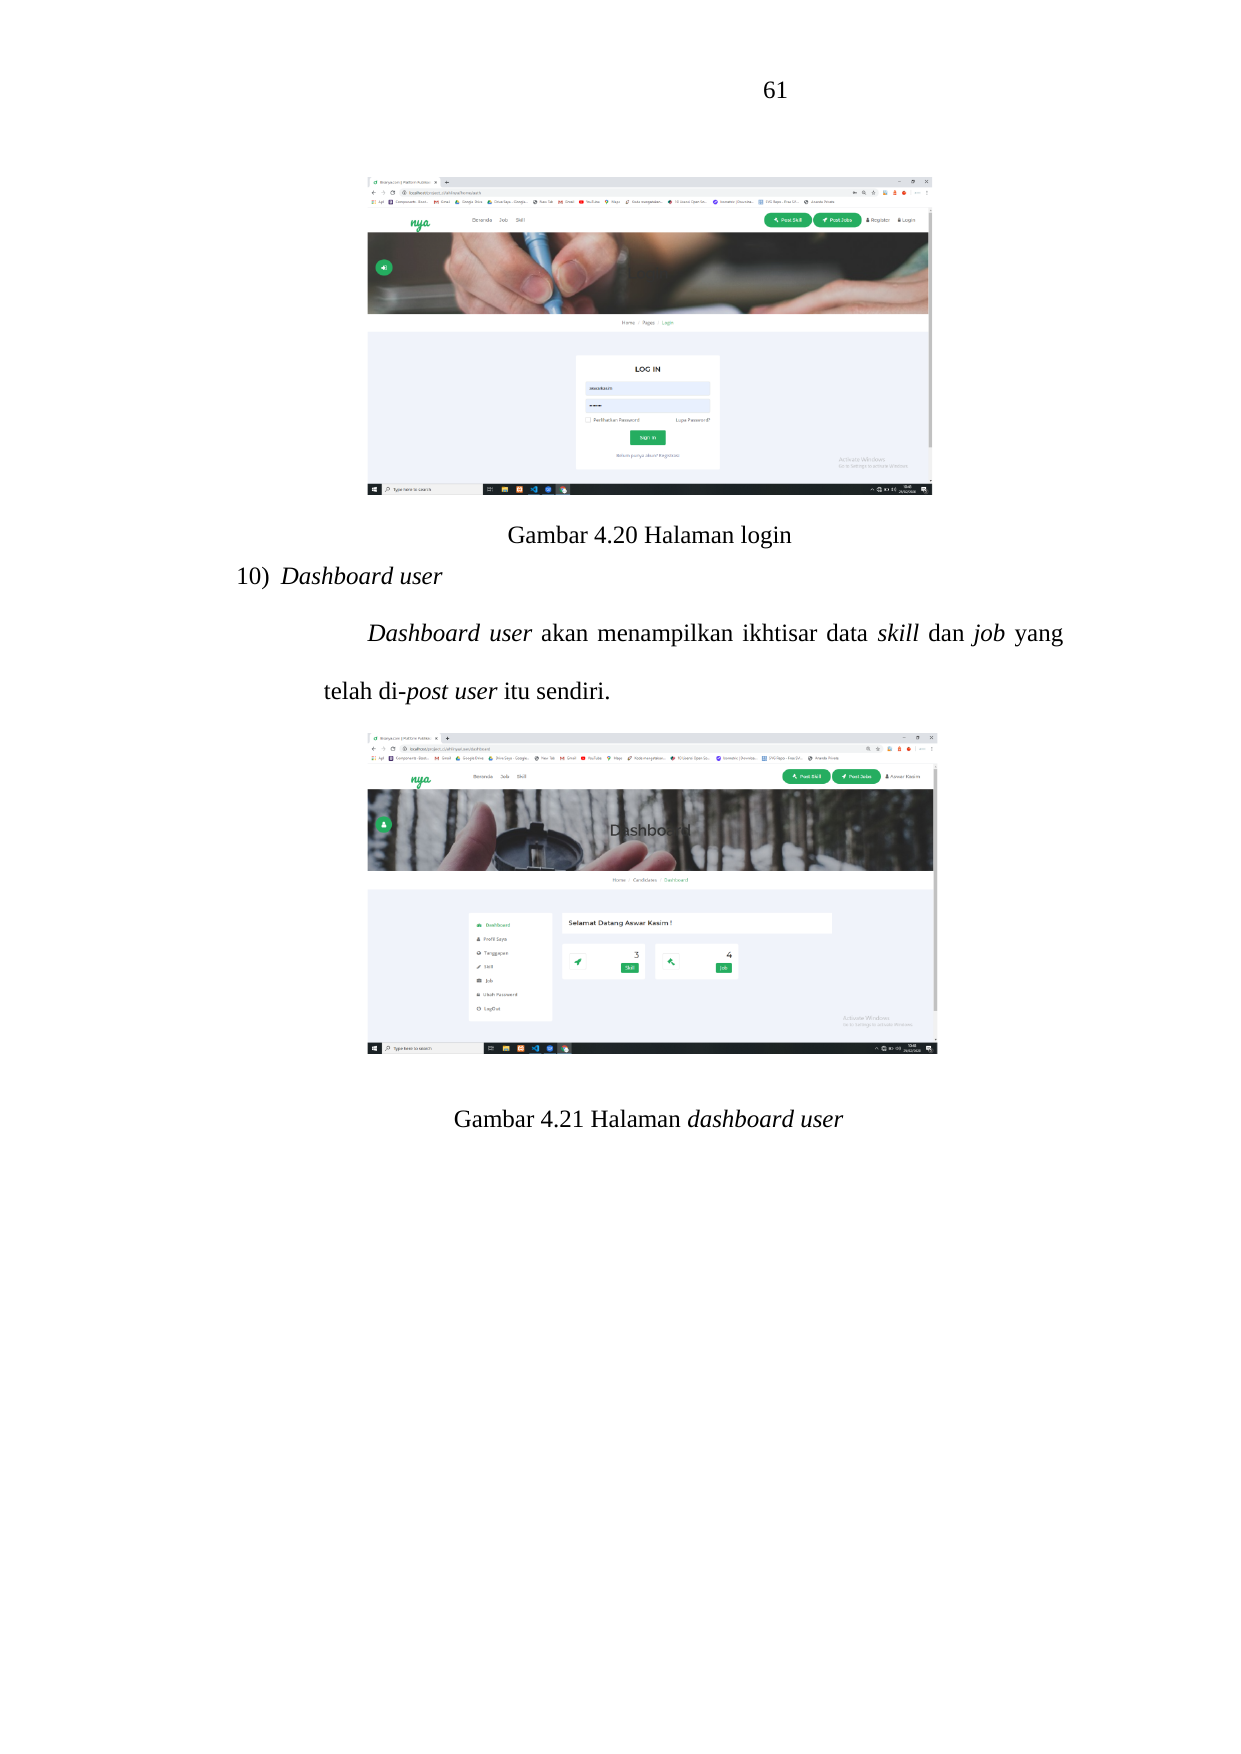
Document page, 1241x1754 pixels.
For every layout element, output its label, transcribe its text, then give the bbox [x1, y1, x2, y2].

subtitle Gambar 4.21 Halaman dashboard user [236, 1104, 1063, 1133]
subtitle Gambar 4.20 Halaman login [236, 520, 1063, 548]
picture [367, 177, 933, 495]
picture [367, 733, 938, 1054]
list Dashboard user [236, 561, 1063, 590]
list Dashboard user akan menampilkan ikhtisar data skill dan job yang telah di-post user itu sendiri. [324, 618, 1063, 705]
